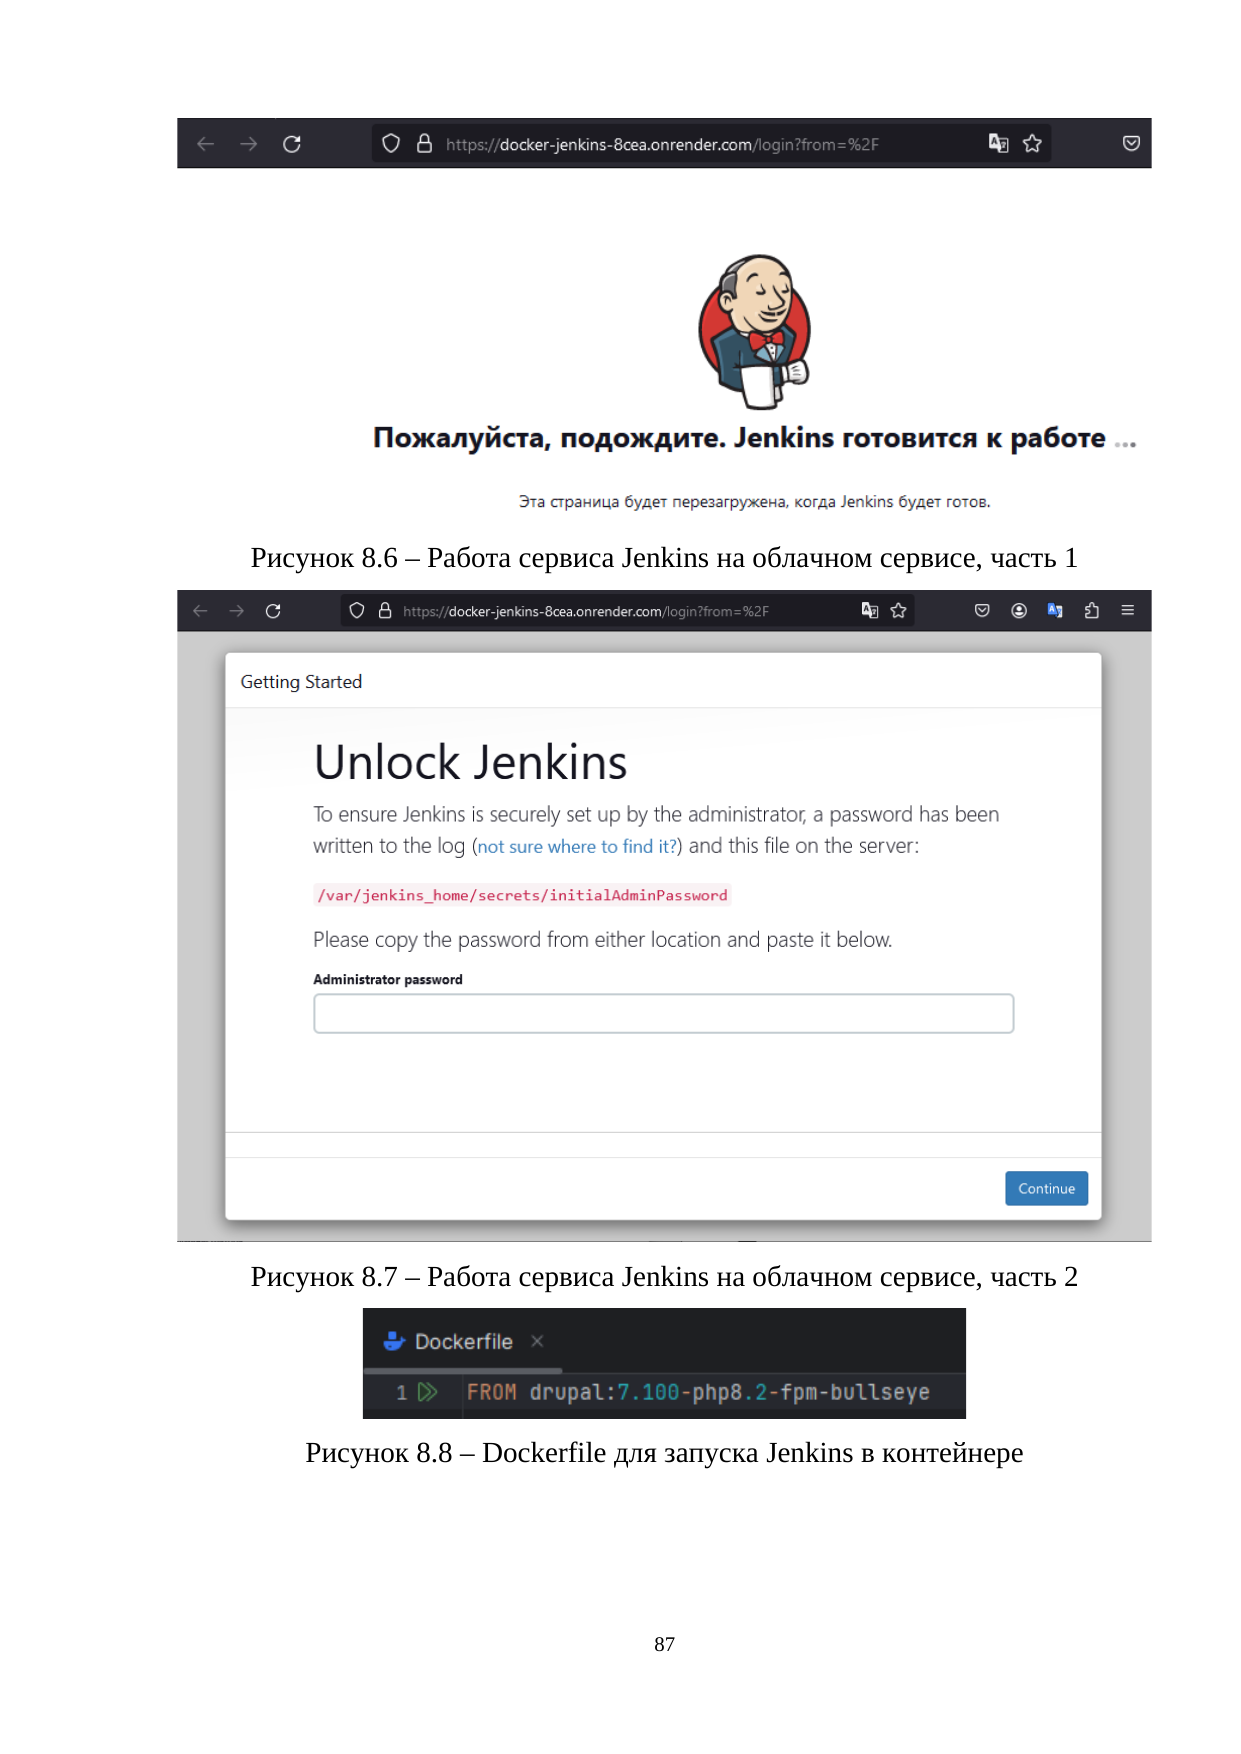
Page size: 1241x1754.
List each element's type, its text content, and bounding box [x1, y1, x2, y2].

list Рисунок 8.8 – Dockerfile для запуска Jenkins в контейнере [177, 1435, 1152, 1469]
list Рисунок 8.7 – Работа сервиса Jenkins на облачном сервисе, часть 2 [177, 1259, 1152, 1292]
picture [177, 118, 1152, 524]
list Рисунок 8.6 – Работа сервиса Jenkins на облачном сервисе, часть 1 [177, 540, 1152, 574]
picture [362, 1308, 967, 1419]
picture [177, 590, 1152, 1242]
